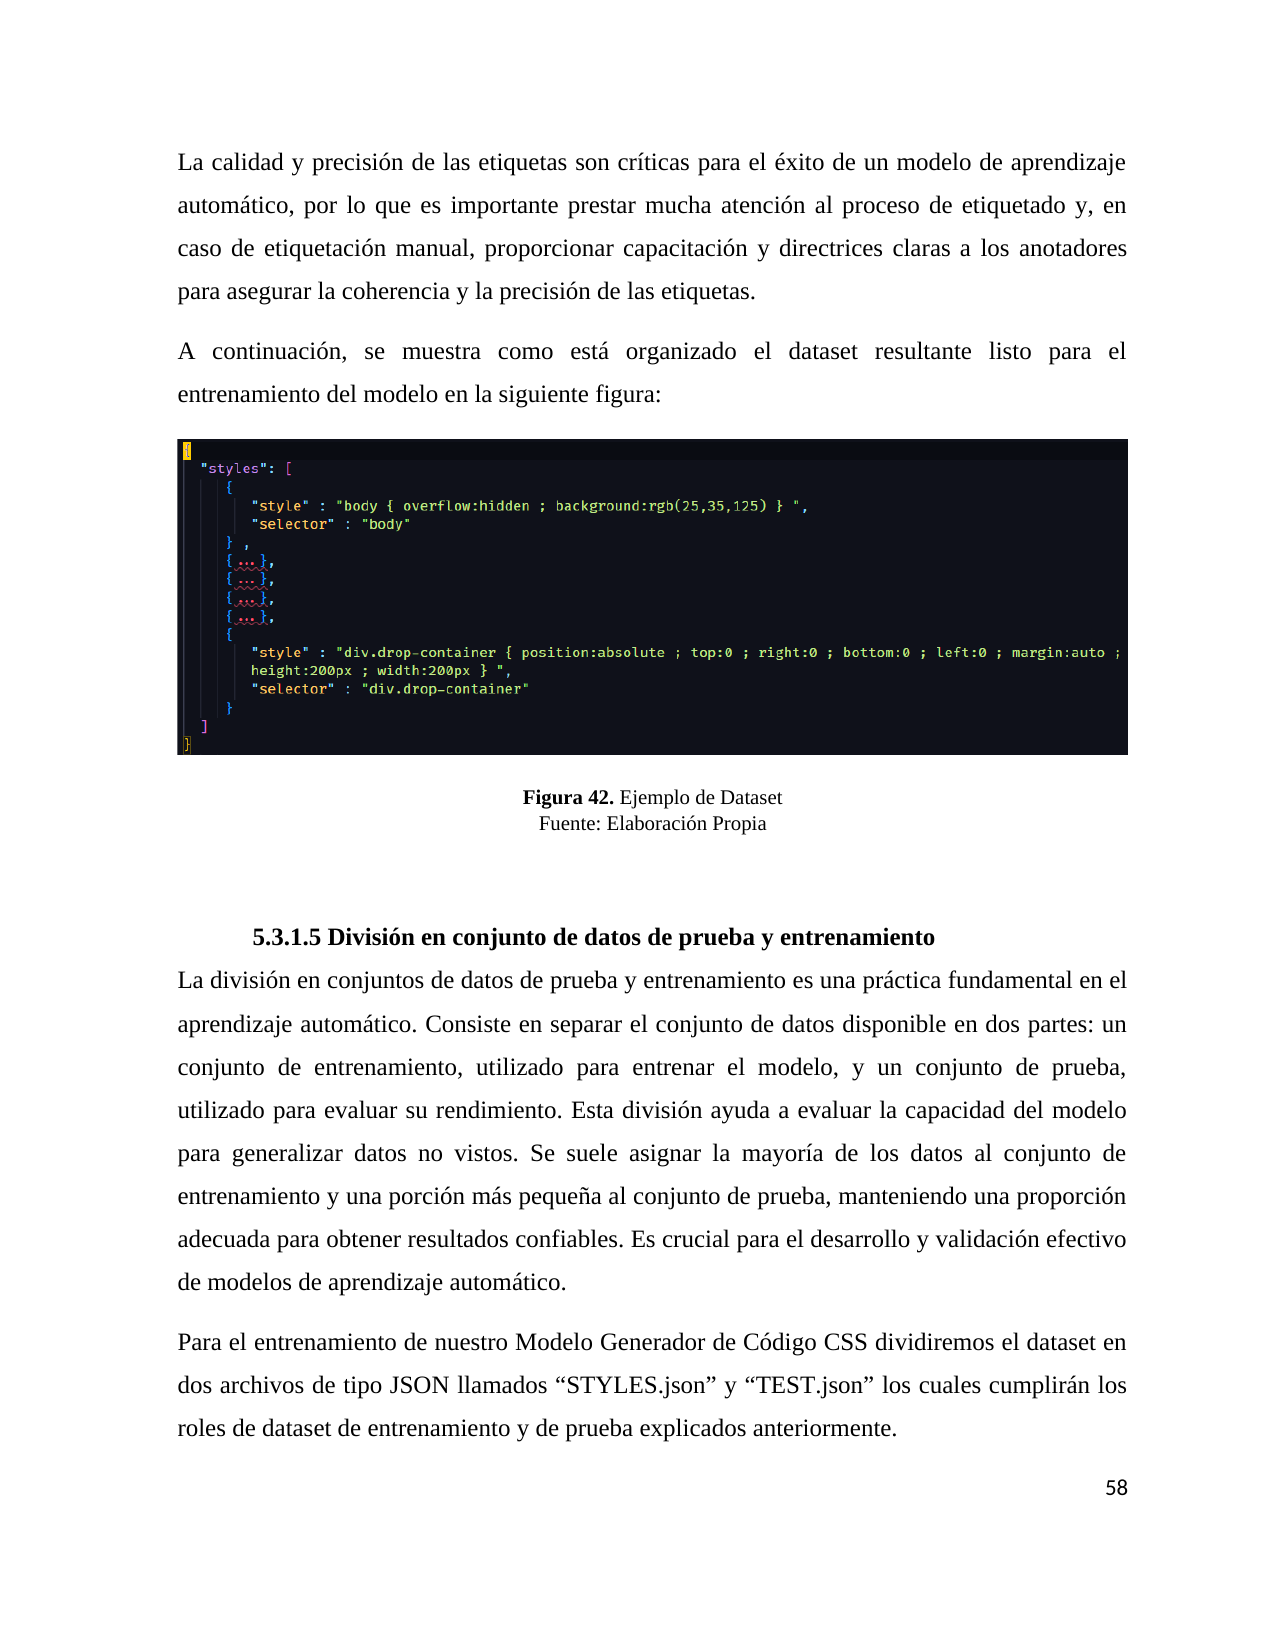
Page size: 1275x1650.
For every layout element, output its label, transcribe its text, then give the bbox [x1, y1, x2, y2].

text A continuación, se muestra como está organizado el dataset resultante listo para el entrenamiento del modelo en la siguiente figura: [177, 336, 1128, 408]
text La calidad y precisión de las etiquetas son críticas para el éxito de un modelo de aprendizaje automático, por lo que es importante prestar mucha atención al proceso de etiquetado y, en caso de etiquetación manual, proporcionar capacitación y directrices claras a los anotadores para asegurar la coherencia y la precisión de las etiquetas. [177, 147, 1128, 305]
text Para el entrenamiento de nuestro Modelo Generador de Código CSS dividiremos el dataset en dos archivos de tipo JSON llamados “STYLES.json” y “TEST.json” los cuales cumplirán los roles de dataset de entrenamiento y de prueba explicados anteriormente. [177, 1327, 1128, 1442]
text Fuente: Elaboración Propia [177, 811, 1128, 835]
text La división en conjuntos de datos de prueba y entrenamiento es una práctica fundamental en el aprendizaje automático. Consiste en separar el conjunto de datos disponible en dos partes: un conjunto de entrenamiento, utilizado para entrenar el modelo, y un conjunto de prueba, utilizado para evaluar su rendimiento. Esta división ayuda a evaluar la capacidad del modelo para generalizar datos no vistos. Se suele asignar la mayoría de los datos al conjunto de entrenamiento y una porción más pequeña al conjunto de prueba, manteniendo una proporción adecuada para obtener resultados confiables. Es crucial para el desarrollo y validación efectivo de modelos de aprendizaje automático. [177, 966, 1128, 1296]
text Figura 42. Ejemplo de Dataset [177, 785, 1128, 809]
picture [177, 439, 1128, 755]
subtitle 5.3.1.5 División en conjunto de datos de prueba y entrenamiento [177, 922, 1128, 951]
